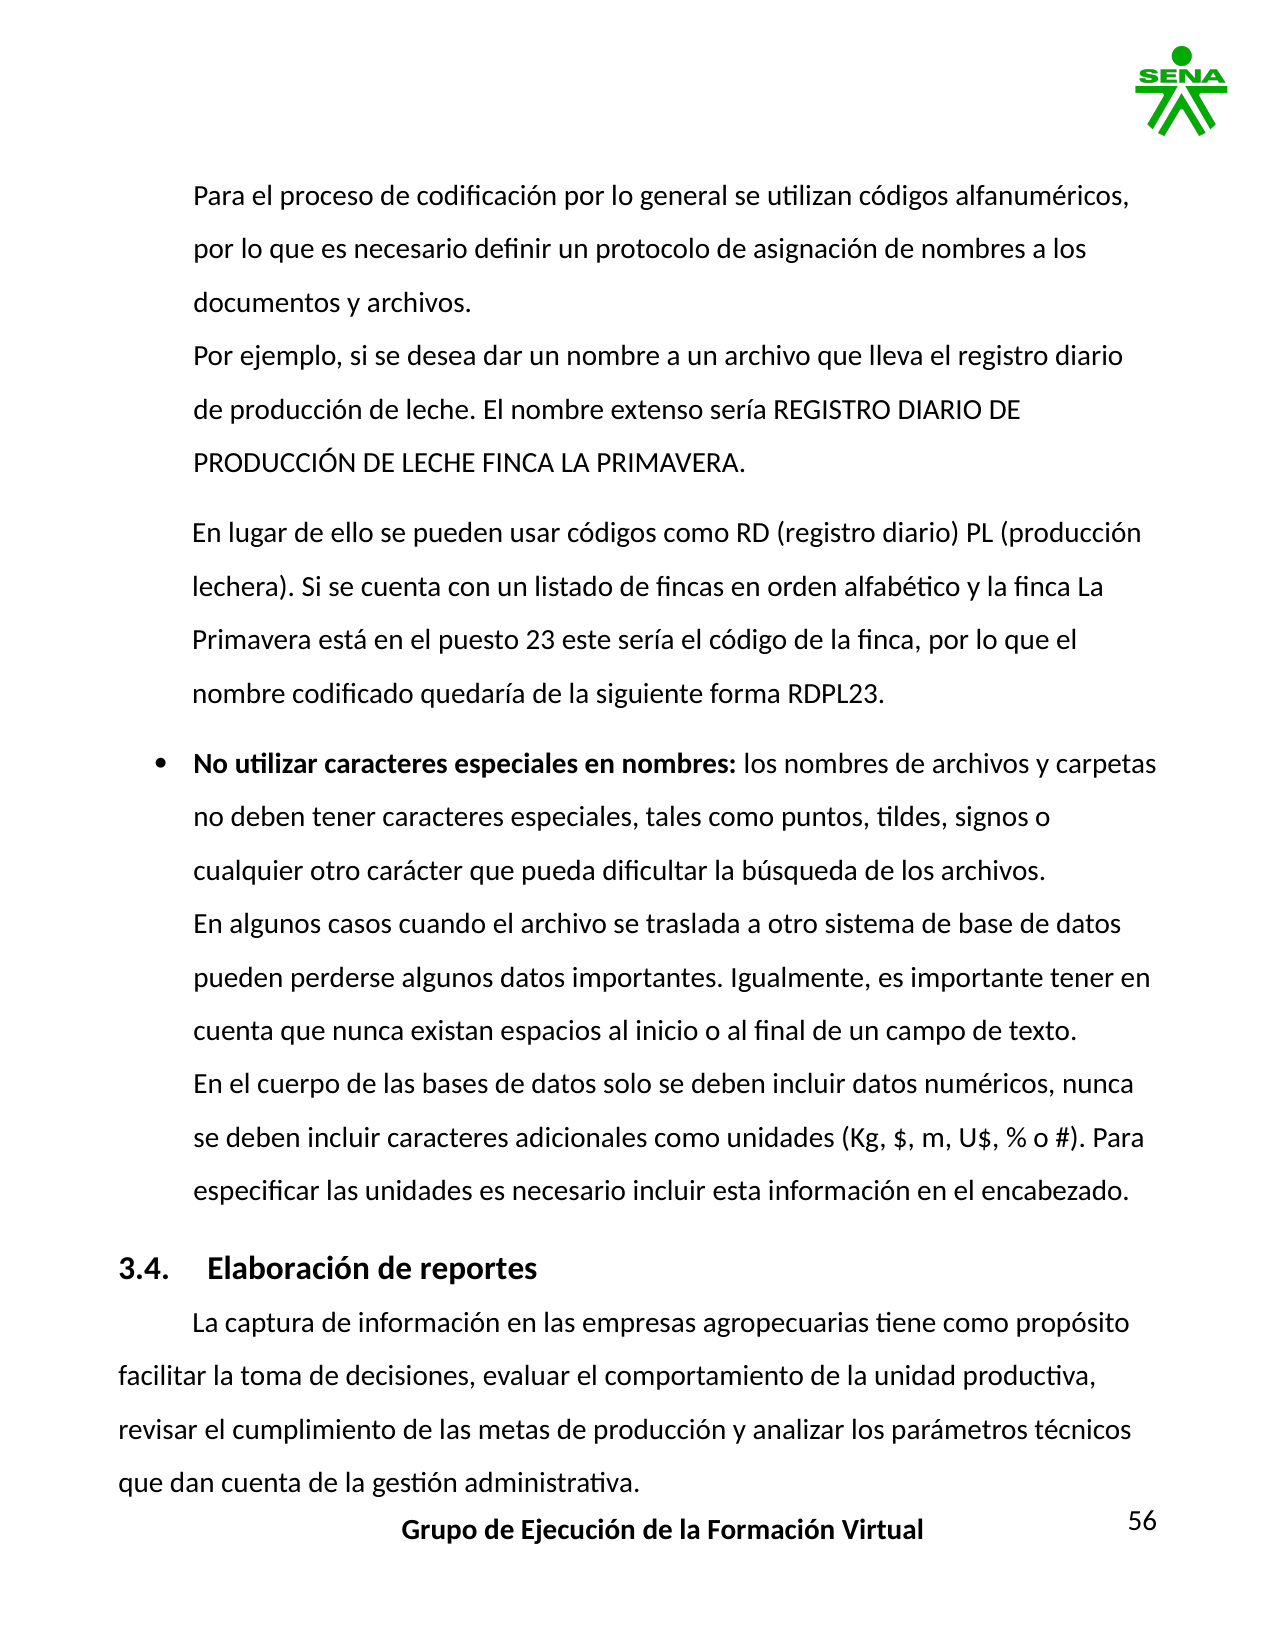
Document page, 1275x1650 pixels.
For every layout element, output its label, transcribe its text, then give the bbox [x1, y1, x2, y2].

text En lugar de ello se pueden usar códigos como RD (registro diario) PL (producción lechera). Si se cuenta con un listado de fincas en orden alfabético y la finca La Primavera está en el puesto 23 este sería el código de la finca, por lo que el nombre codificado quedaría de la siguiente forma RDPL23. [192, 514, 1157, 710]
subtitle Elaboración de reportes [118, 1247, 1157, 1287]
list Por ejemplo, si se desea dar un nombre a un archivo que lleva el registro diario de producción de leche. El nombre extenso sería REGISTRO DIARIO DE PRODUCCIÓN DE LECHE FINCA LA PRIMAVERA. [193, 337, 1157, 480]
text La captura de información en las empresas agropecuarias tiene como propósito facilitar la toma de decisiones, evaluar el comportamiento de la unidad productiva, revisar el cumplimiento de las metas de producción y analizar los parámetros técnicos que dan cuenta de la gestión administrativa. [118, 1304, 1157, 1500]
list En el cuerpo de las bases de datos solo se deben incluir datos numéricos, nunca se deben incluir caracteres adicionales como unidades (Kg, $, m, U$, % o #). Para especificar las unidades es necesario incluir esta información en el encabezado. [193, 1066, 1157, 1208]
picture [1135, 46, 1228, 136]
list No utilizar caracteres especiales en nombres: los nombres de archivos y carpetas no deben tener caracteres especiales, tales como puntos, tildes, signos o cualquier otro carácter que pueda dificultar la búsqueda de los archivos. [156, 745, 1157, 887]
list Para el proceso de codificación por lo general se utilizan códigos alfanuméricos, por lo que es necesario definir un protocolo de asignación de nombres a los documentos y archivos. [193, 177, 1157, 320]
list En algunos casos cuando el archivo se traslada a otro sistema de base de datos pueden perderse algunos datos importantes. Igualmente, es importante tener en cuenta que nunca existan espacios al inicio o al final de un campo de texto. [193, 905, 1157, 1048]
